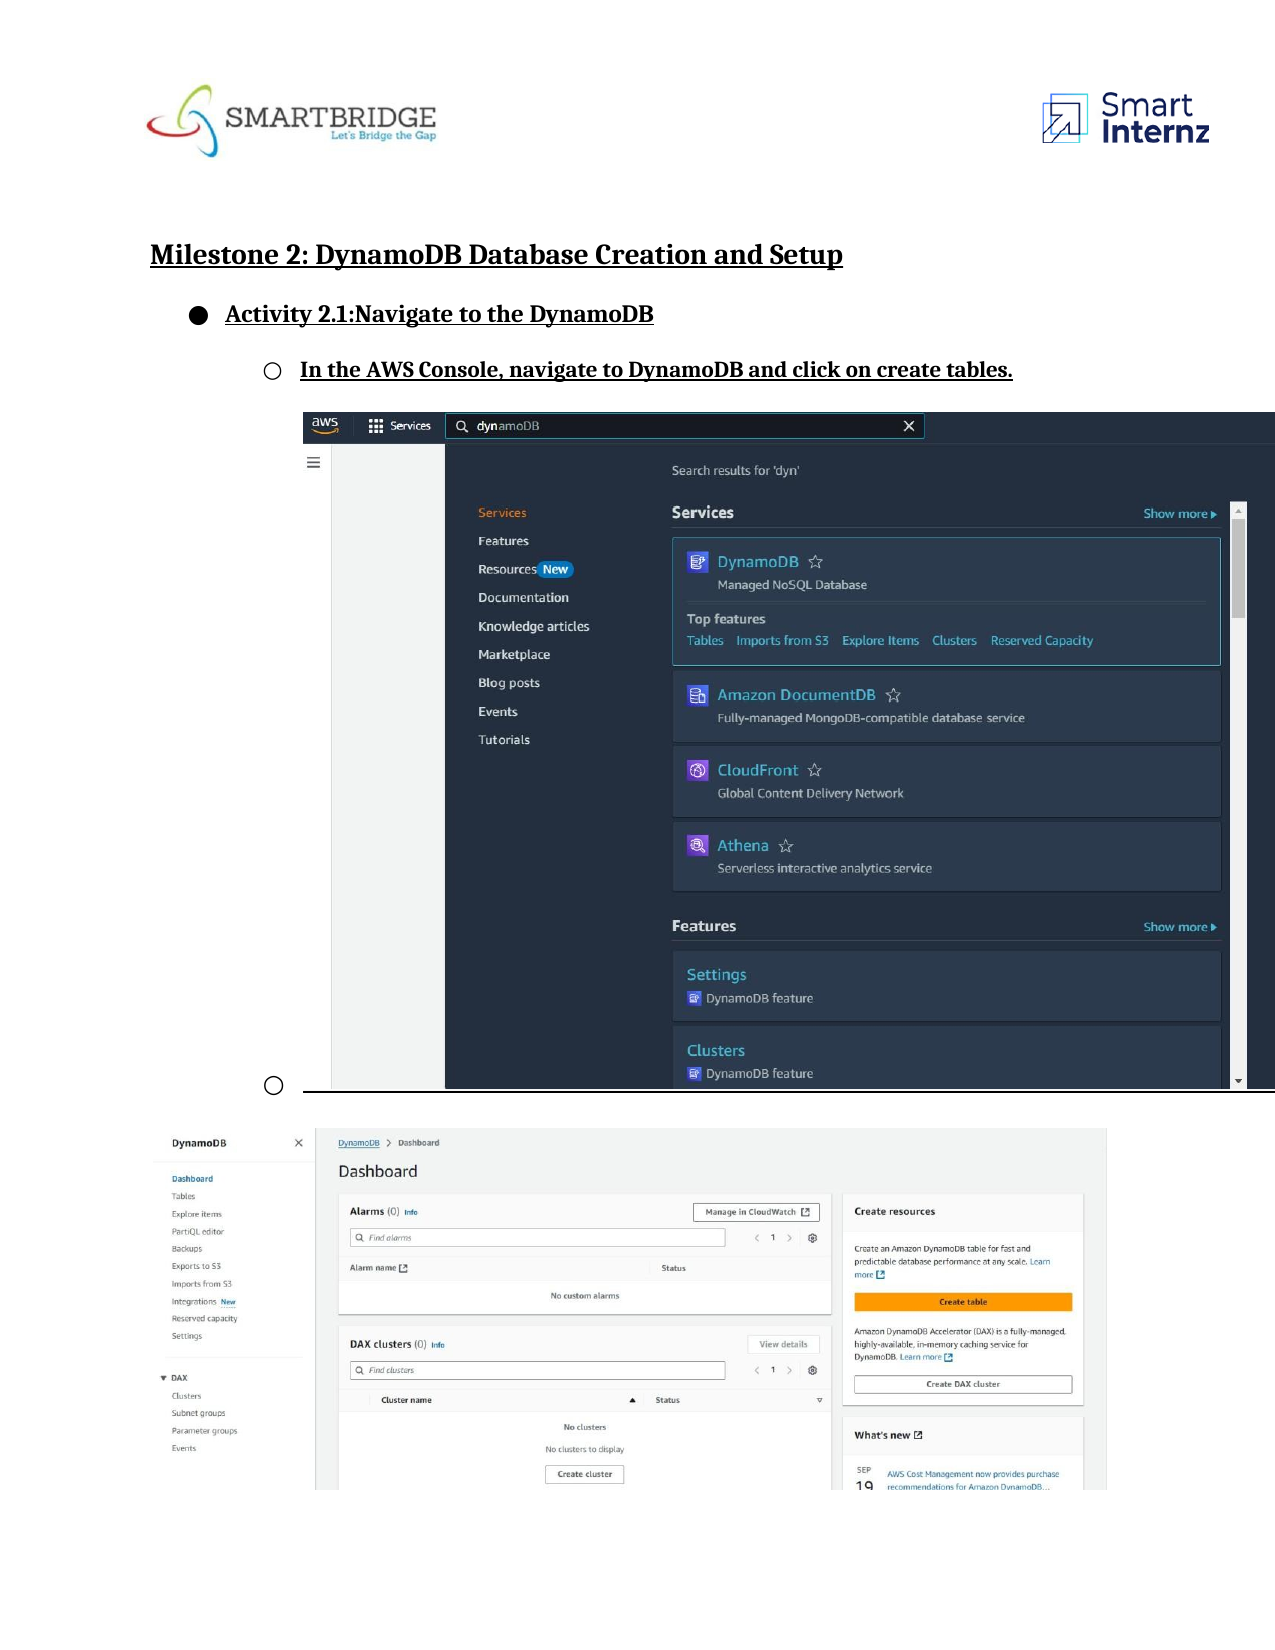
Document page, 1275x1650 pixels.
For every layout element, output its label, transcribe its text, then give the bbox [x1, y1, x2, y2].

picture [1042, 92, 1209, 143]
picture [153, 1128, 1107, 1490]
picture [303, 412, 1275, 1093]
list In the AWS Console, navigate to DynamoDB and click on create tables. [262, 353, 1275, 384]
picture [143, 78, 439, 161]
list Activity 2.1:Navigate to the DynamoDB [187, 295, 1275, 329]
subtitle Milestone 2: DynamoDB Database Creation and Setup [150, 238, 1275, 272]
